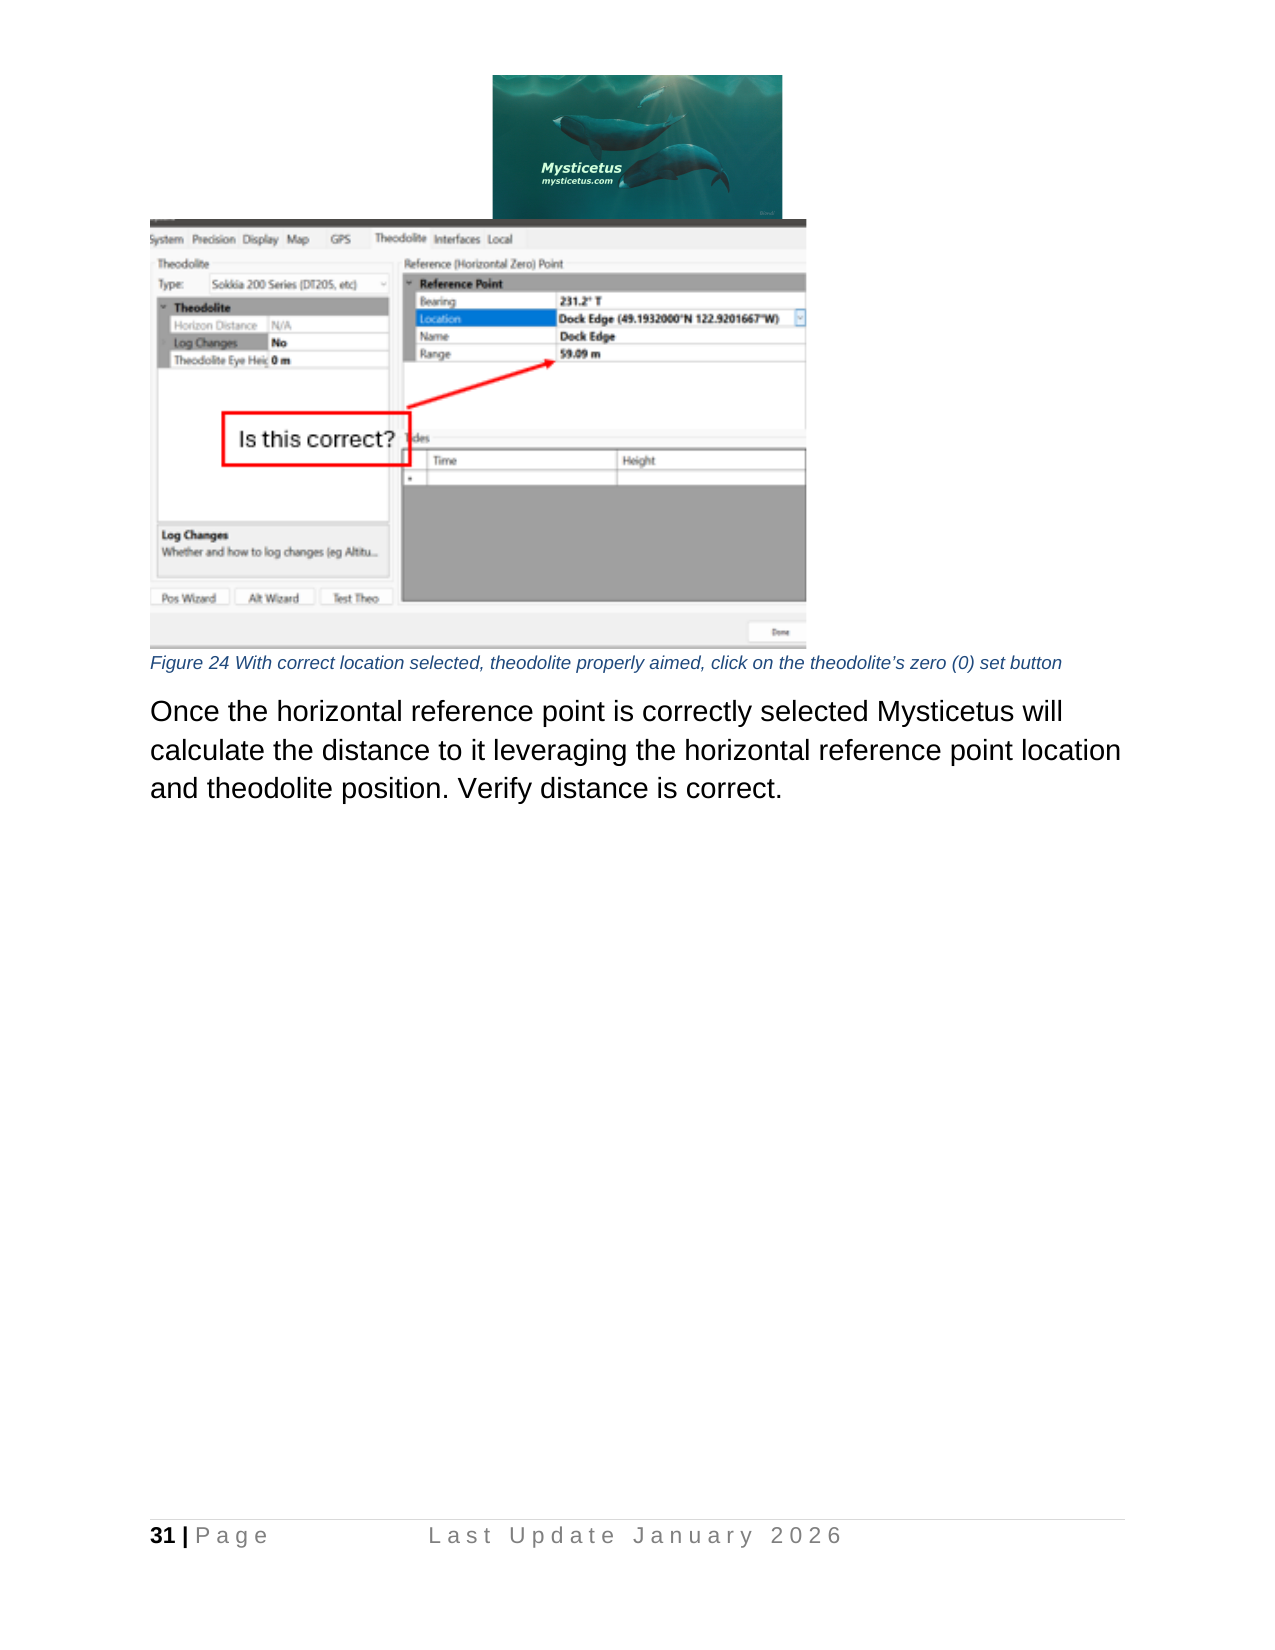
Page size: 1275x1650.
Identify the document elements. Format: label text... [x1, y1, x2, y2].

picture [150, 75, 807, 649]
text Once the horizontal reference point is correctly selected Mysticetus will calculate the distance to it leveraging the horizontal reference point location and theodolite position. Verify distance is correct. [150, 694, 1125, 805]
